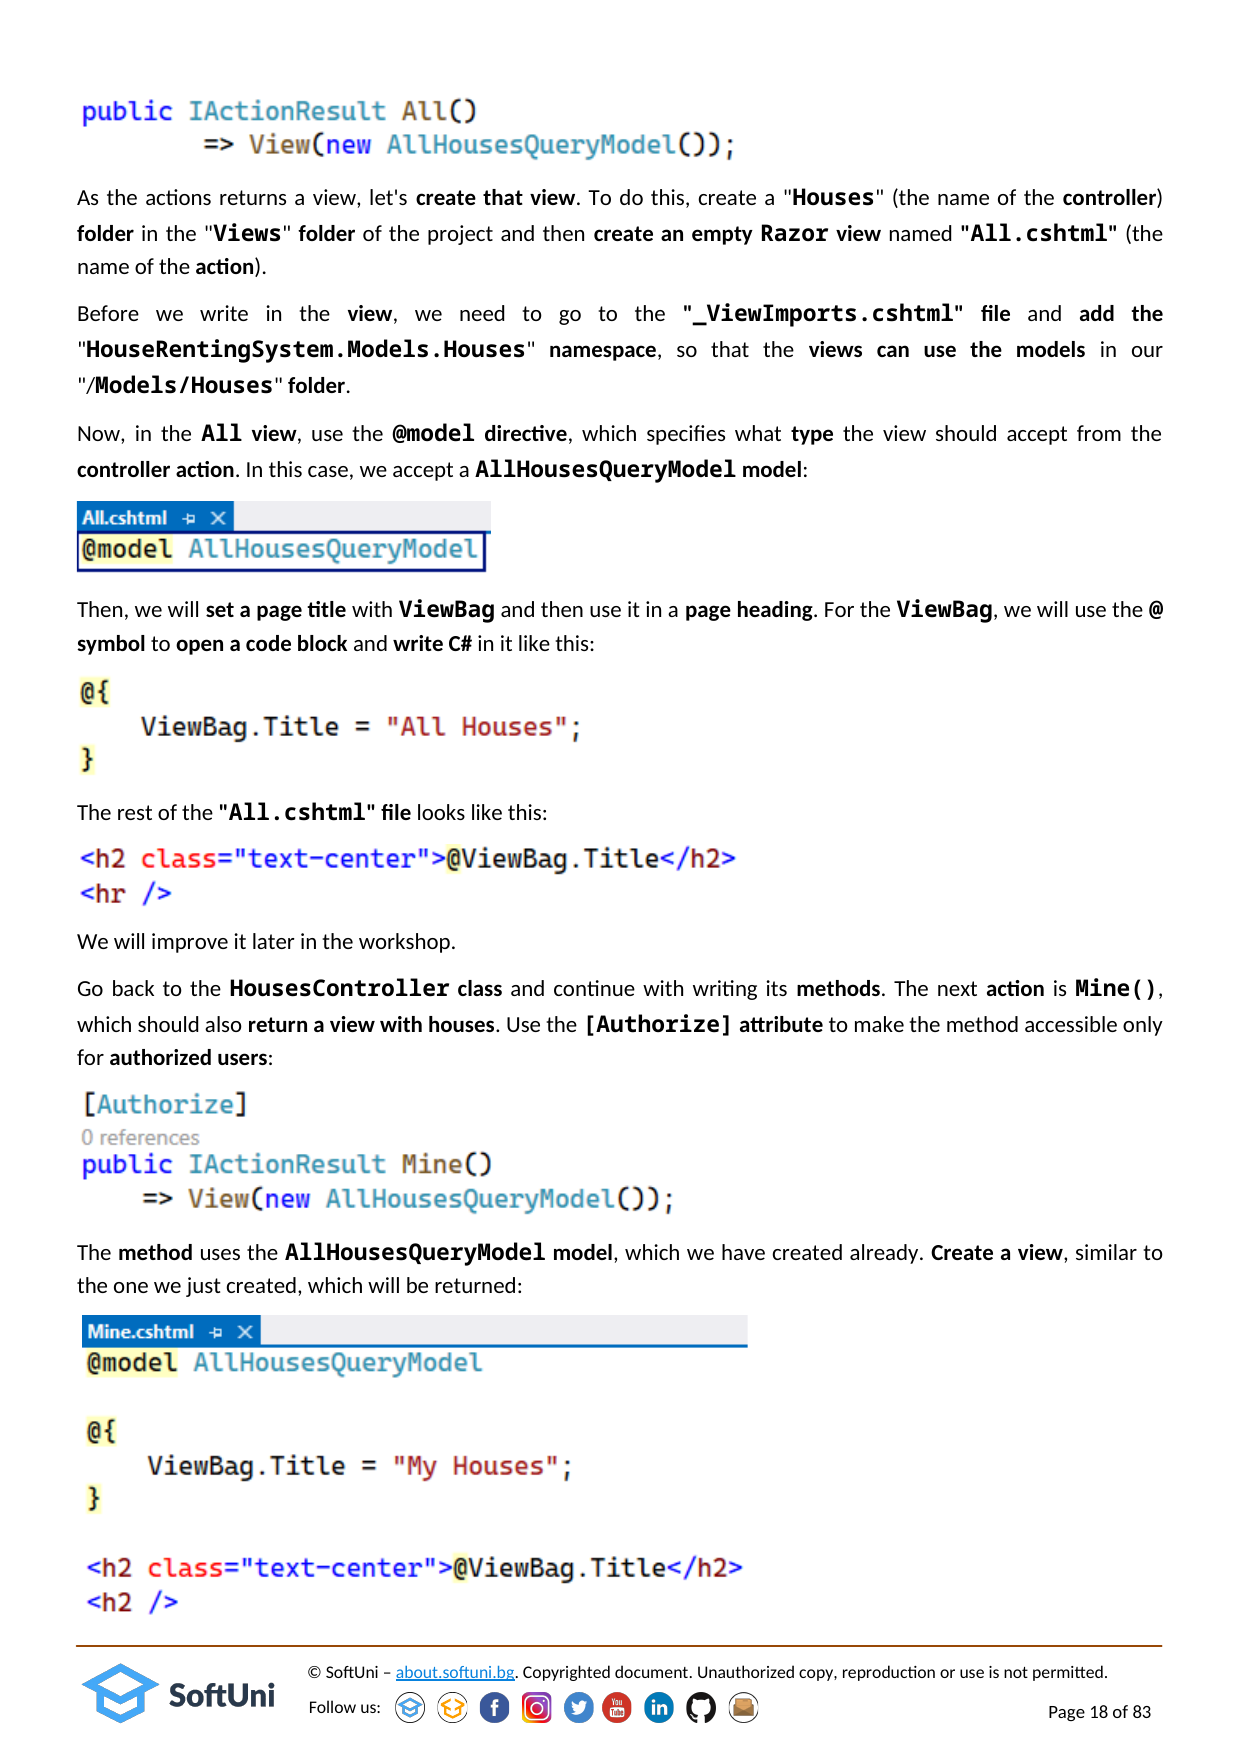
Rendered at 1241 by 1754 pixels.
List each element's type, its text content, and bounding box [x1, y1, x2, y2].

picture [728, 1692, 759, 1723]
text As the actions returns a view, let's create that view. To do this, create a "Houses" (the name of the controller) folder in the "Views" folder of the project and then create an empty Razor view named "All.cshtml" (the name of the action). [77, 181, 1163, 280]
text Now, in the All view, use the @model directive, which specifies what type the view should accept from the controller action. In this case, we accept a AllHousesQueryModel model: [77, 417, 1163, 484]
picture [602, 1692, 632, 1723]
picture [76, 501, 491, 577]
text Before we write in the view, we need to go to the "_ViewImports.cshtml" file and add the "HouseRentingSystem.Models.Houses" namespace, so that the views can use the models in our "/Models/Houses" folder. [77, 297, 1163, 400]
text The rest of the "All.cshtml" file looks like this: [77, 796, 1163, 827]
picture [437, 1692, 468, 1723]
picture [82, 1315, 748, 1621]
picture [75, 1658, 281, 1729]
picture [644, 1692, 653, 1701]
text We will improve it later in the workshop. [77, 927, 1163, 955]
picture [644, 1714, 653, 1723]
picture [522, 1692, 552, 1723]
text The method uses the AllHousesQueryModel model, which we have created already. Create a view, similar to the one we just created, which will be returned: [77, 1236, 1163, 1299]
picture [686, 1692, 716, 1723]
picture [395, 1692, 425, 1723]
picture [76, 844, 741, 911]
picture [76, 673, 585, 780]
picture [658, 1705, 667, 1714]
picture [76, 1087, 677, 1219]
picture [665, 1692, 674, 1701]
text Then, we will set a page title with ViewBag and then use it in a page heading. For the ViewBag, we will use the @ symbol to open a code block and write C# in it like this: [77, 593, 1163, 657]
picture [479, 1692, 510, 1723]
picture [564, 1692, 594, 1723]
picture [665, 1714, 674, 1723]
picture [76, 95, 738, 165]
text Go back to the HousesController class and continue with writing its methods. The next action is Mine(), which should also return a view with houses. Use the [Authorize] attribute to make the method accessible only for authorized users: [77, 972, 1163, 1071]
